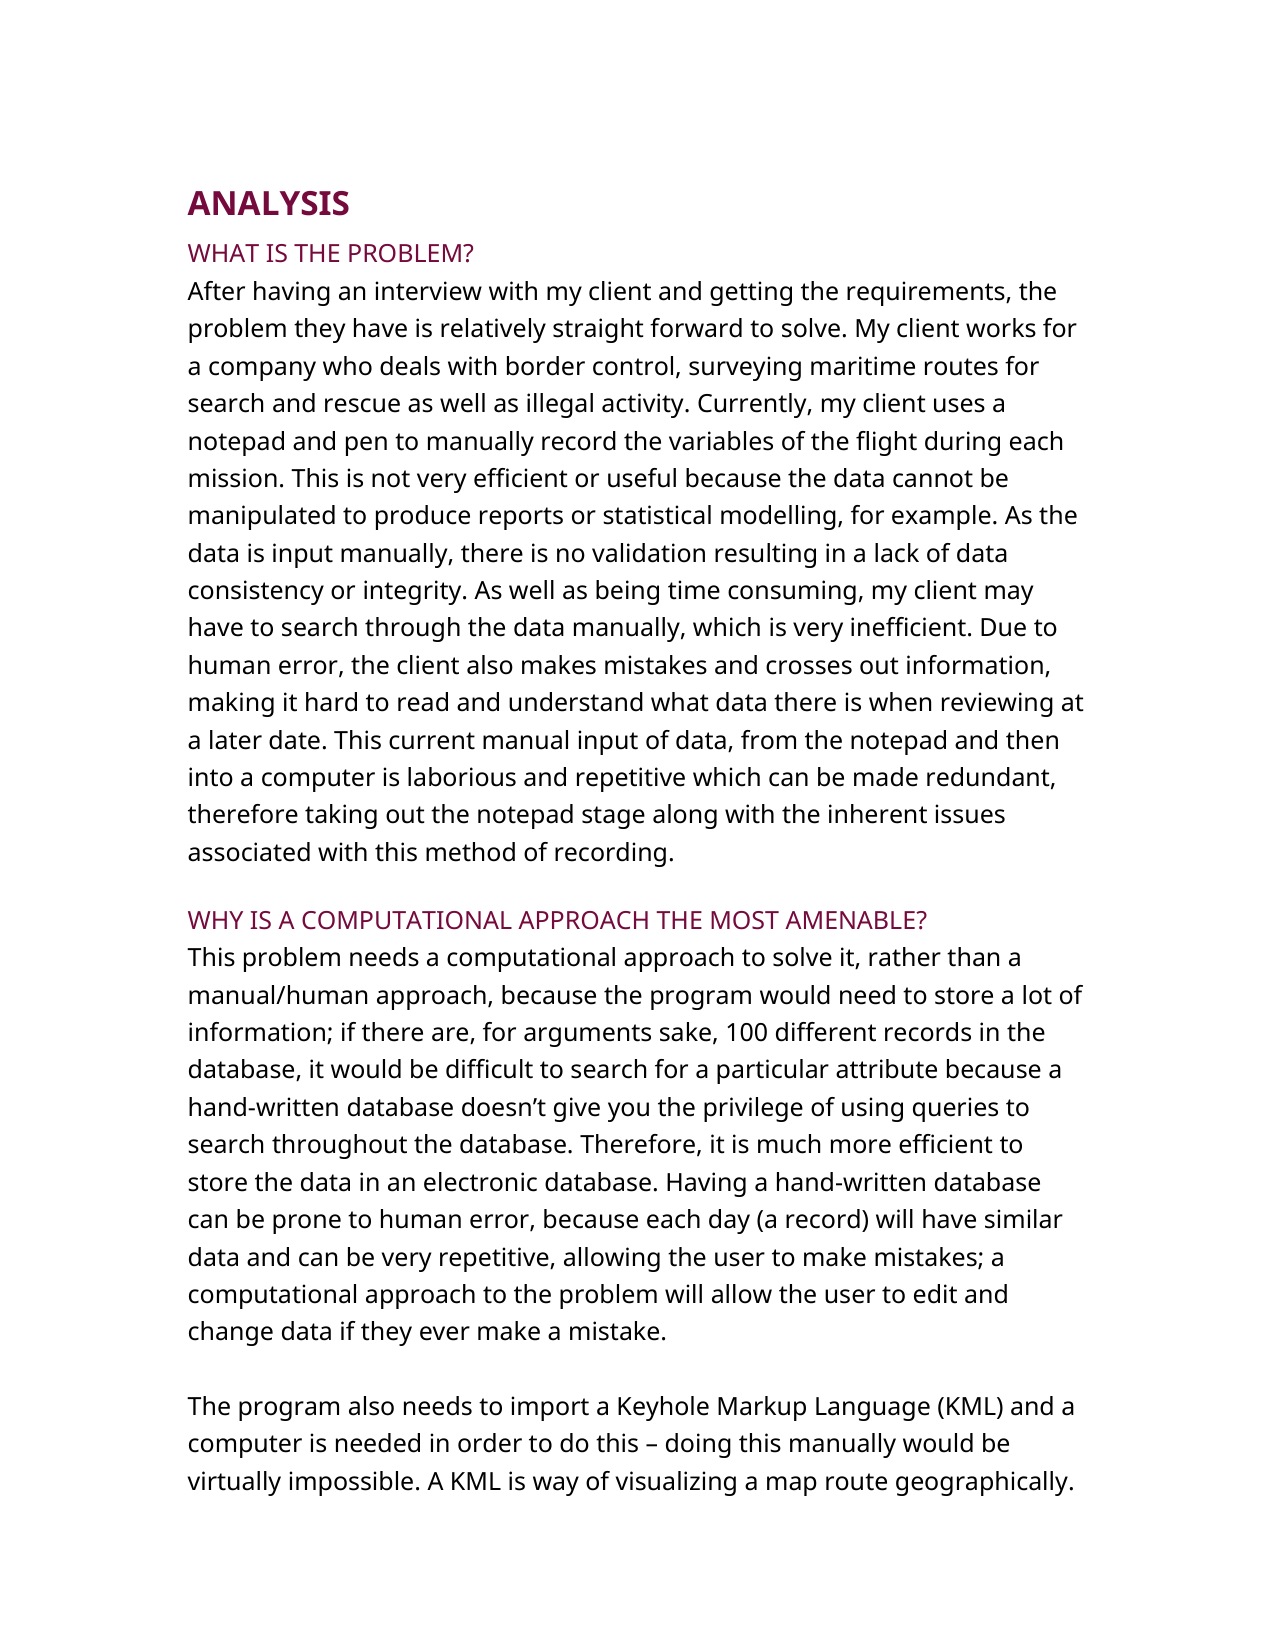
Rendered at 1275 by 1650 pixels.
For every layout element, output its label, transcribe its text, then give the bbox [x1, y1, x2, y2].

text After having an interview with my client and getting the requirements, the problem they have is relatively straight forward to solve. My client works for a company who deals with border control, surveying maritime routes for search and rescue as well as illegal activity. Currently, my client uses a notepad and pen to manually record the variables of the flight during each mission. This is not very efficient or useful because the data cannot be manipulated to produce reports or statistical modelling, for example. As the data is input manually, there is no validation resulting in a lack of data consistency or integrity. As well as being time consuming, my client may have to search through the data manually, which is very inefficient. Due to human error, the client also makes mistakes and crosses out information, making it hard to read and understand what data there is when reviewing at a later date. This current manual input of data, from the notepad and then into a computer is laborious and repetitive which can be made redundant, therefore taking out the notepad stage along with the inherent issues associated with this method of recording. [187, 273, 1087, 868]
text This problem needs a computational approach to solve it, rather than a manual/human approach, because the program would need to store a lot of information; if there are, for arguments sake, 100 different records in the database, it would be difficult to search for a particular attribute because a hand-written database doesn’t give you the privilege of using queries to search throughout the database. Therefore, it is much more efficient to store the data in an electronic database. Having a hand-written database can be prone to human error, because each day (a record) will have similar data and can be very repetitive, allowing the user to make mistakes; a computational approach to the problem will allow the user to edit and change data if they ever make a mistake. [187, 940, 1087, 1348]
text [187, 1389, 1087, 1498]
subtitle What is the problem? [187, 236, 1087, 270]
subtitle ANALYSIS [187, 180, 1087, 225]
subtitle Why is a Computational approach the most amenable? [187, 903, 1087, 937]
